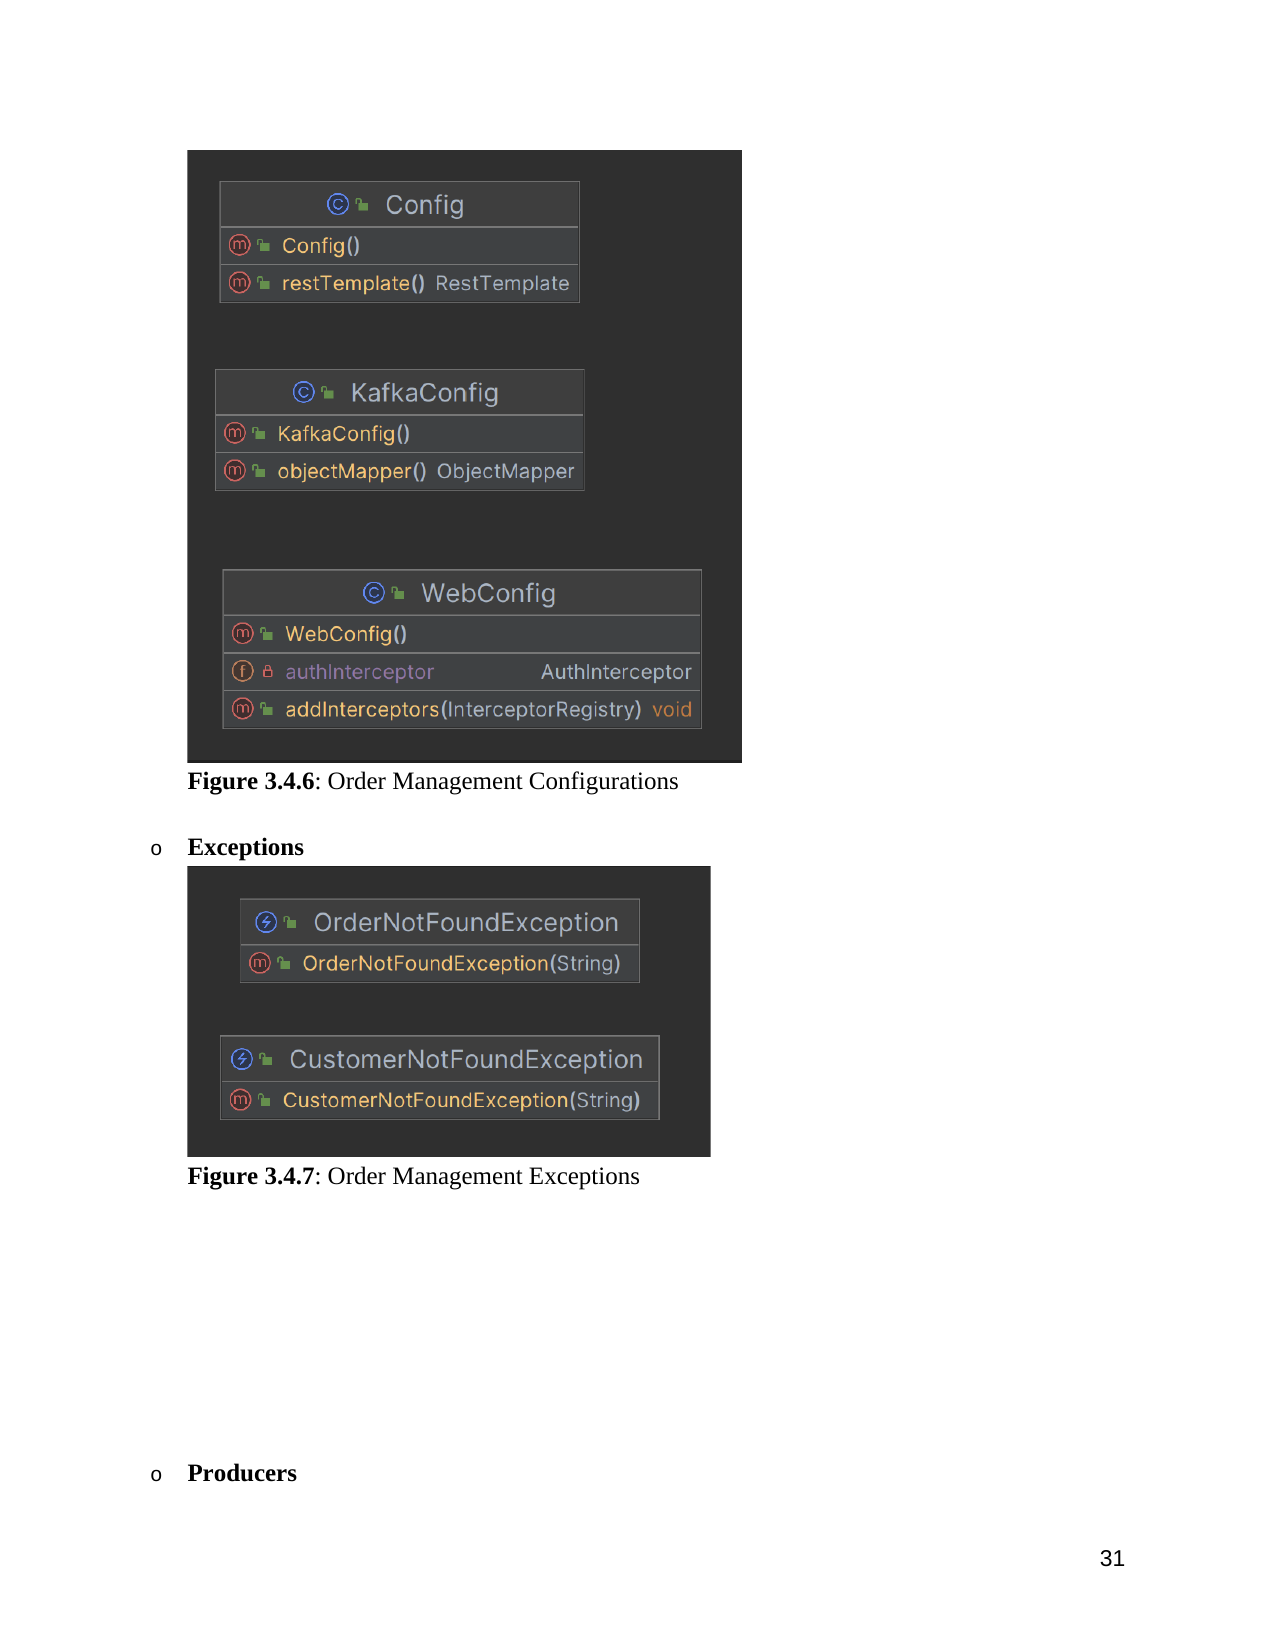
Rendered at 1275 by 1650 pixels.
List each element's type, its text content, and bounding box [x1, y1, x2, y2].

text Figure 3.4.7: Order Management Exceptions [187, 1161, 1125, 1189]
picture [187, 150, 742, 763]
text Figure 3.4.6: Order Management Configurations [187, 766, 1125, 795]
picture [187, 866, 711, 1157]
list Exceptions [150, 832, 1125, 862]
list Producers [150, 1458, 1125, 1488]
